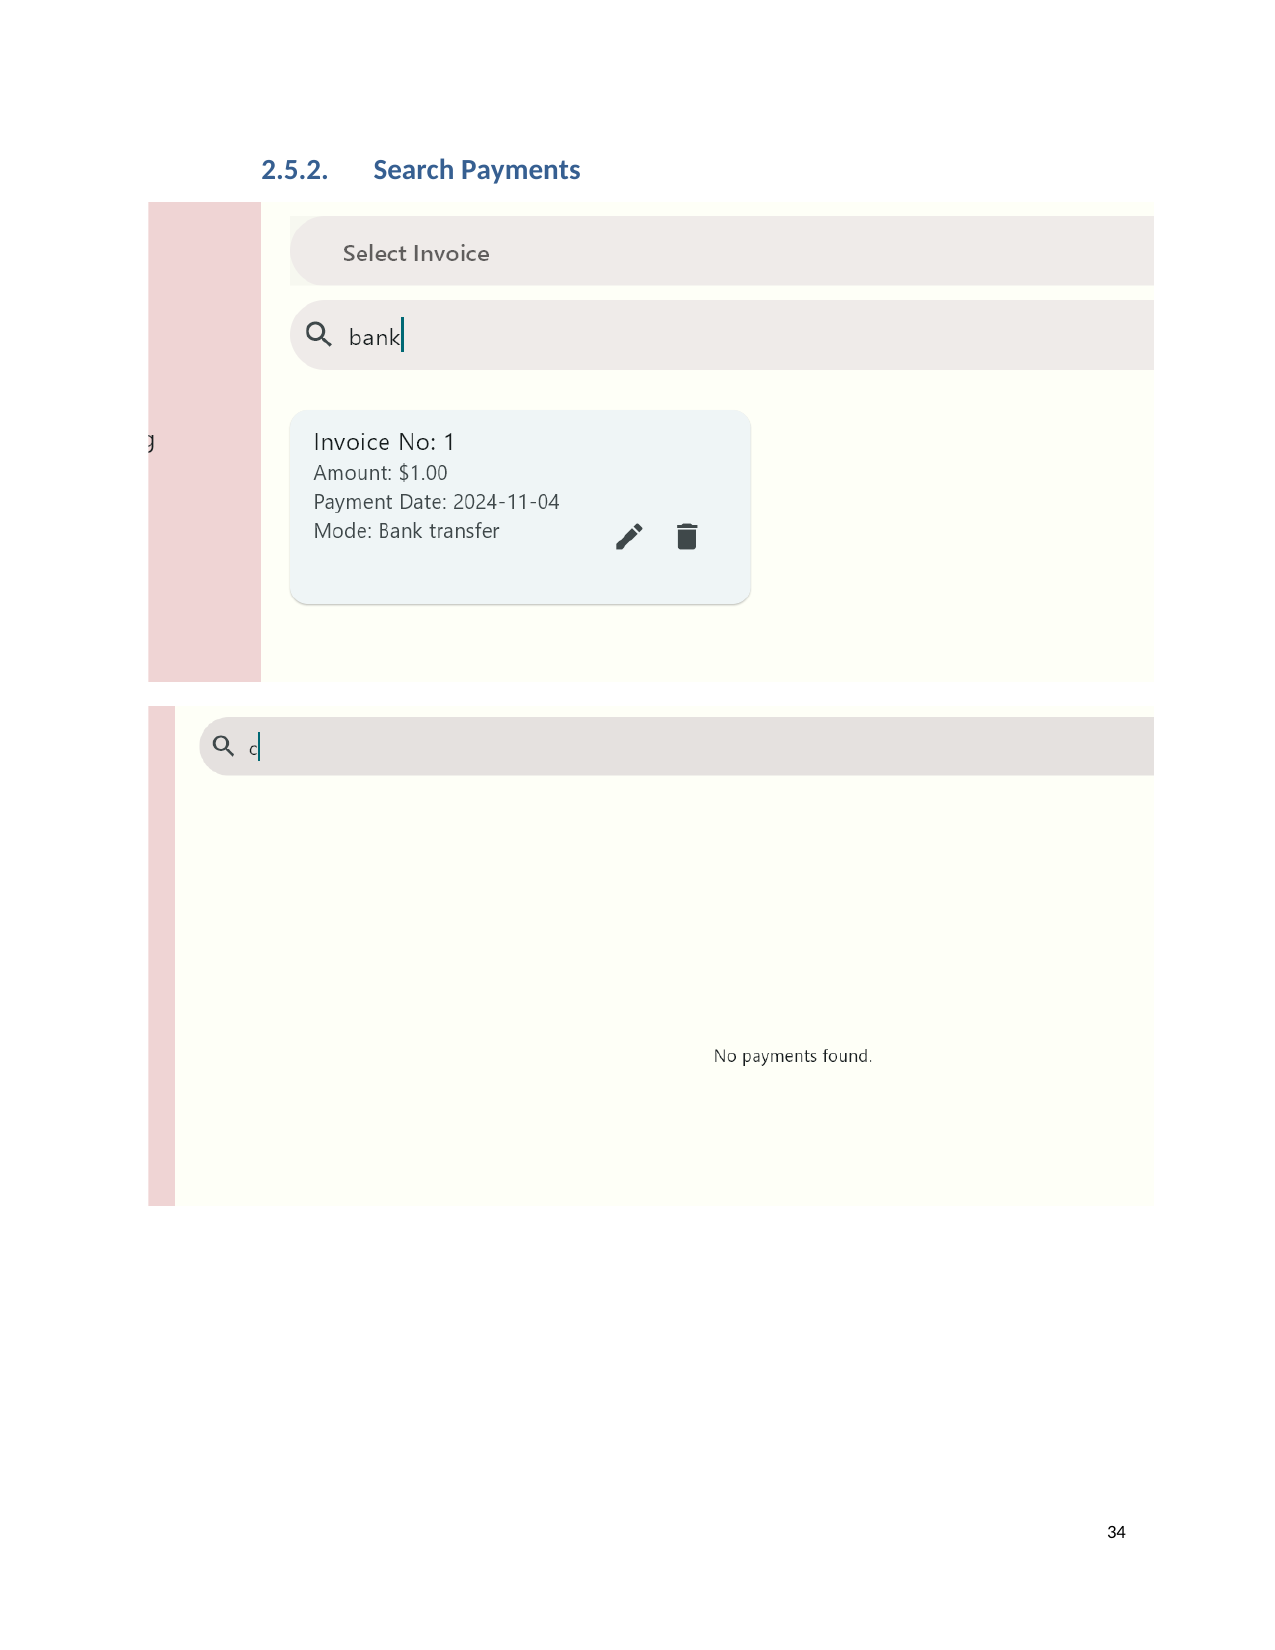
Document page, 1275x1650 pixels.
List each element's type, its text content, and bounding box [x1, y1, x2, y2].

picture [148, 202, 1154, 682]
subtitle Search Payments [261, 151, 1154, 187]
picture [148, 706, 1154, 1206]
